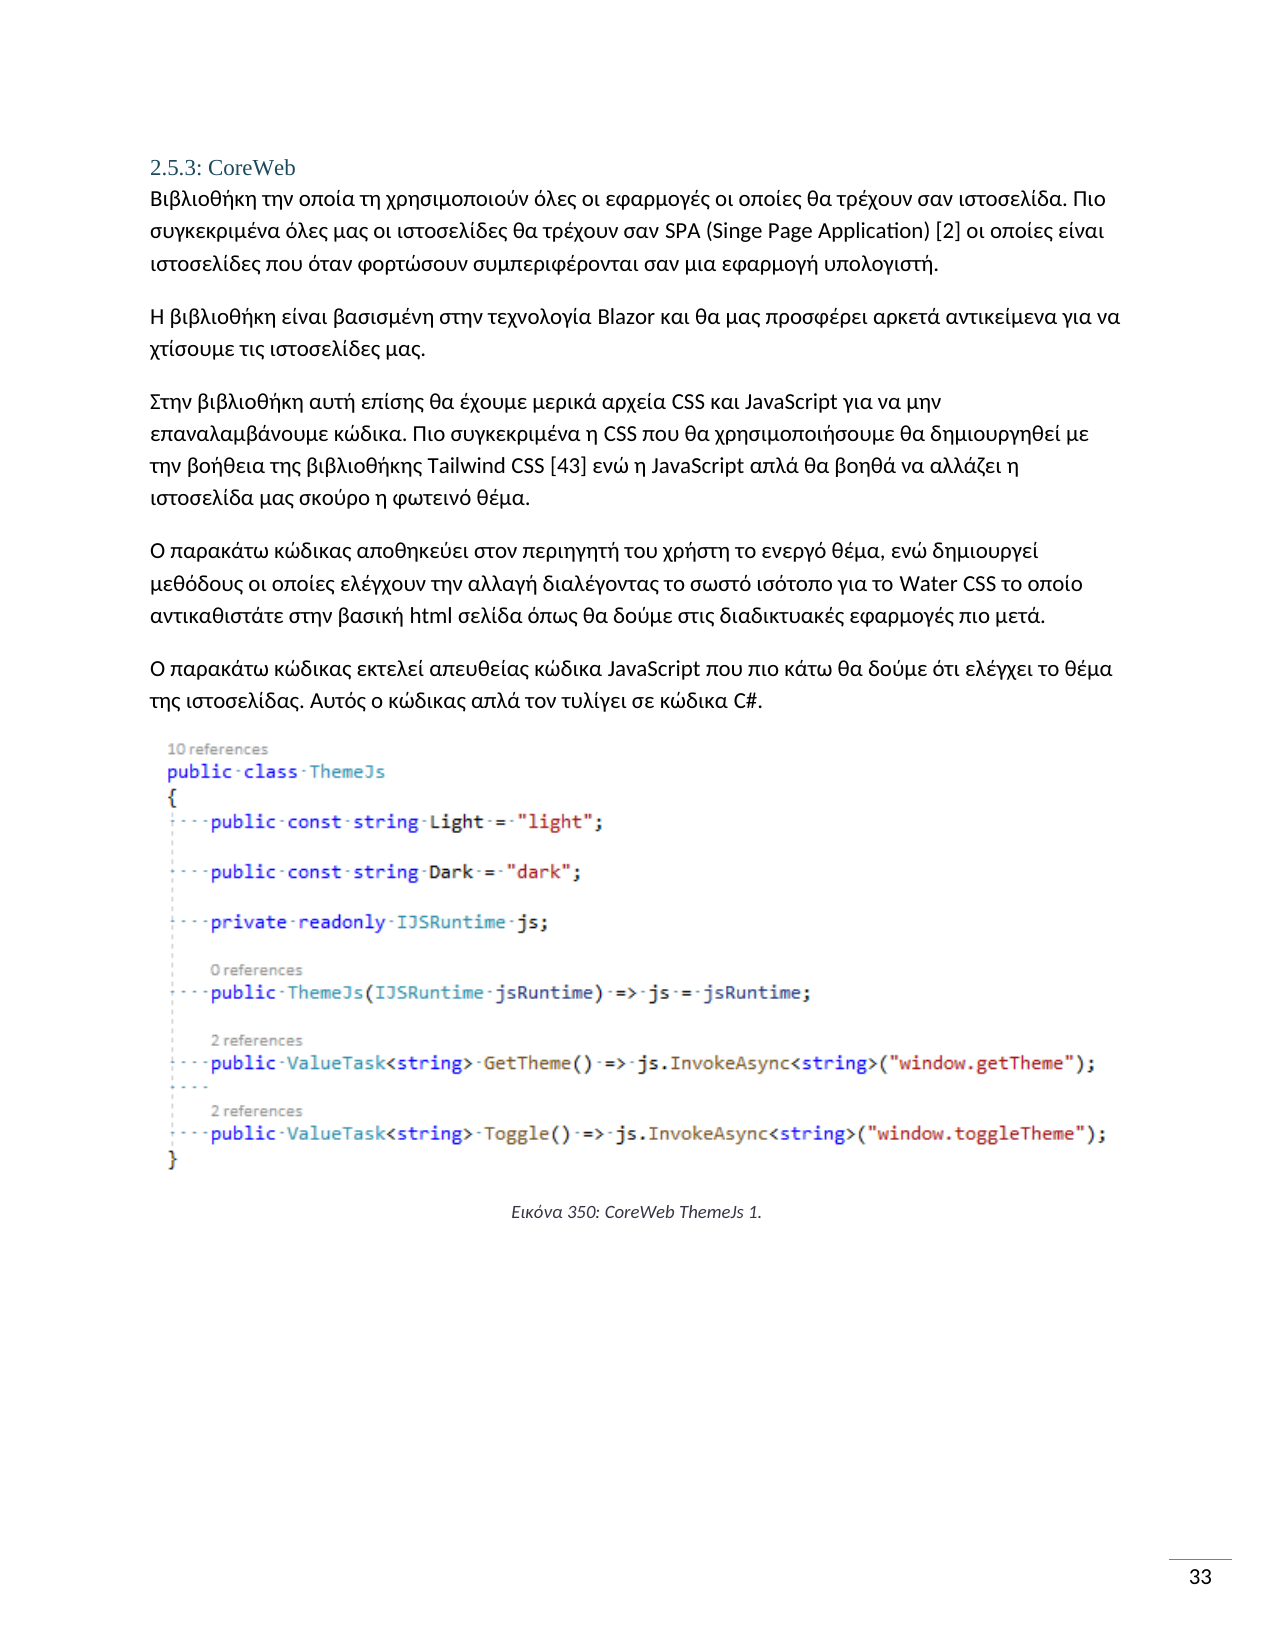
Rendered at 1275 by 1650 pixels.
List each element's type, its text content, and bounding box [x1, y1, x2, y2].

picture [164, 739, 1111, 1176]
text Η βιβλιοθήκη είναι βασισμένη στην τεχνολογία Blazor και θα μας προσφέρει αρκετά αντικείμενα για να χτίσουμε τις ιστοσελίδες μας. [150, 302, 1125, 362]
text Βιβλιοθήκη την οποία τη χρησιμοποιούν όλες οι εφαρμογές οι οποίες θα τρέχουν σαν ιστοσελίδα. Πιο συγκεκριμένα όλες μας οι ιστοσελίδες θα τρέχουν σαν SPA (Singe Page Application) οι οποίες είναι ιστοσελίδες που όταν φορτώσουν συμπεριφέρονται σαν μια εφαρμογή υπολογιστή. [150, 184, 1125, 277]
text Στην βιβλιοθήκη αυτή επίσης θα έχουμε μερικά αρχεία CSS και JavaScript για να μην επαναλαμβάνουμε κώδικα. Πιο συγκεκριμένα η CSS που θα χρησιμοποιήσουμε θα δημιουργηθεί με την βοήθεια της βιβλιοθήκης Tailwind CSS ενώ η JavaScript απλά θα βοηθά να αλλάζει η ιστοσελίδα μας σκούρο η φωτεινό θέμα. [150, 387, 1125, 512]
text Ο παρακάτω κώδικας εκτελεί απευθείας κώδικα JavaScript που πιο κάτω θα δούμε ότι ελέγχει το θέμα της ιστοσελίδας. Αυτός ο κώδικας απλά τον τυλίγει σε κώδικα C#. [150, 654, 1125, 714]
subtitle 2.5.3: CoreWeb [150, 154, 1125, 181]
text Εικόνα 350: CoreWeb ThemeJs 1. [150, 1200, 1125, 1223]
text Ο παρακάτω κώδικας αποθηκεύει στον περιηγητή του χρήστη το ενεργό θέμα, ενώ δημιουργεί μεθόδους οι οποίες ελέγχουν την αλλαγή διαλέγοντας το σωστό ισότοπο για το Water CSS το οποίο αντικαθιστάτε στην βασική html σελίδα όπως θα δούμε στις διαδικτυακές εφαρμογές πιο μετά. [150, 537, 1125, 629]
